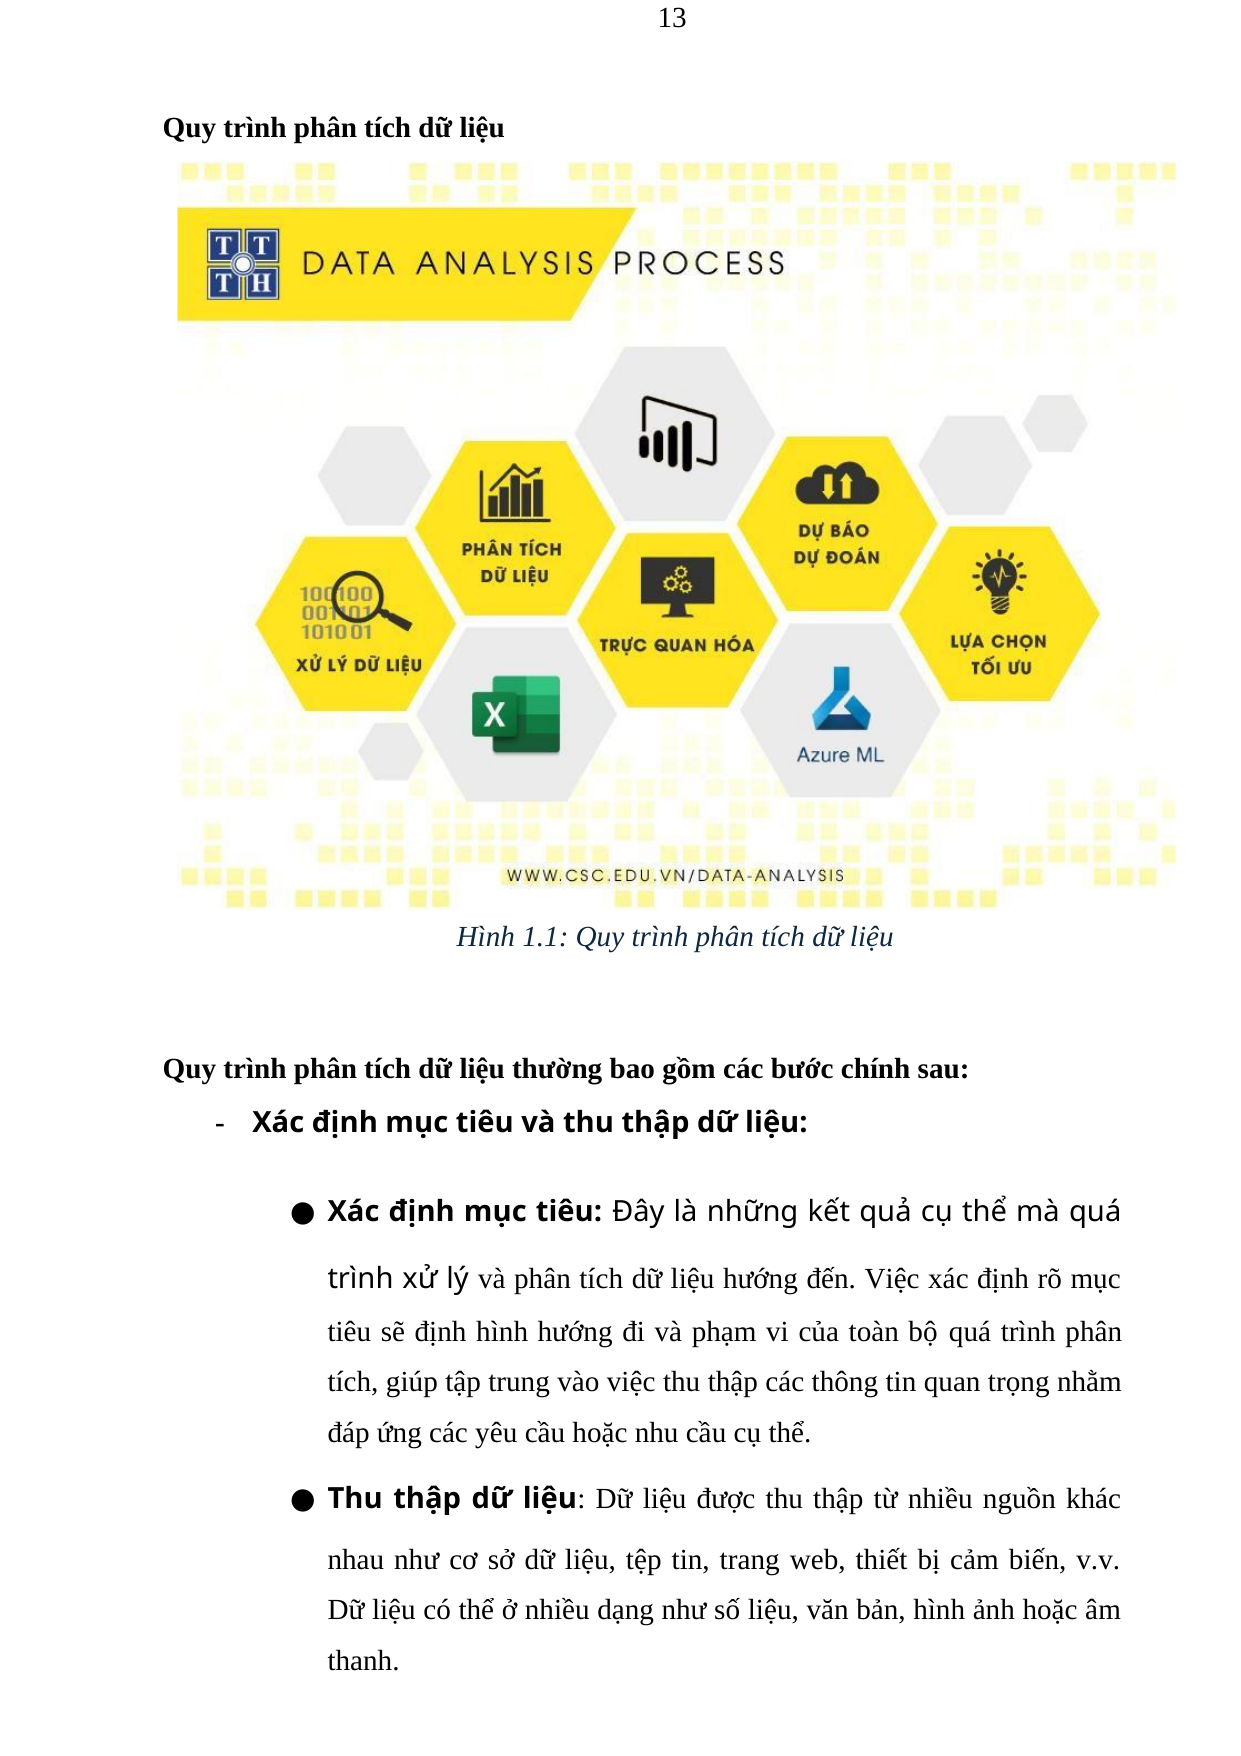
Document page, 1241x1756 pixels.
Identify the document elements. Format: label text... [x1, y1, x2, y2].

list Thu thập dữ liệu: Dữ liệu được thu thập từ nhiều nguồn khác nhau như cơ sở dữ liệu, tệp tin, trang web, thiết bị cảm biến, v.v. Dữ liệu có thể ở nhiều dạng như số liệu, văn bản, hình ảnh hoặc âm thanh. [290, 1466, 1122, 1676]
text Quy trình phân tích dữ liệu thường bao gồm các bước chính sau: [162, 1051, 1181, 1085]
picture [177, 161, 1176, 910]
text Quy trình phân tích dữ liệu [162, 110, 1181, 144]
list Xác định mục tiêu: Đây là những kết quả cụ thể mà quá trình xử lý và phân tích dữ liệu hướng đến. Việc xác định rõ mục tiêu sẽ định hình hướng đi và phạm vi của toàn bộ quá trình phân tích, giúp tập trung vào việc thu thập các thông tin quan trọng nhằm đáp ứng các yêu cầu hoặc nhu cầu cụ thể. [290, 1178, 1122, 1448]
list Xác định mục tiêu và thu thập dữ liệu: [215, 1102, 1181, 1141]
